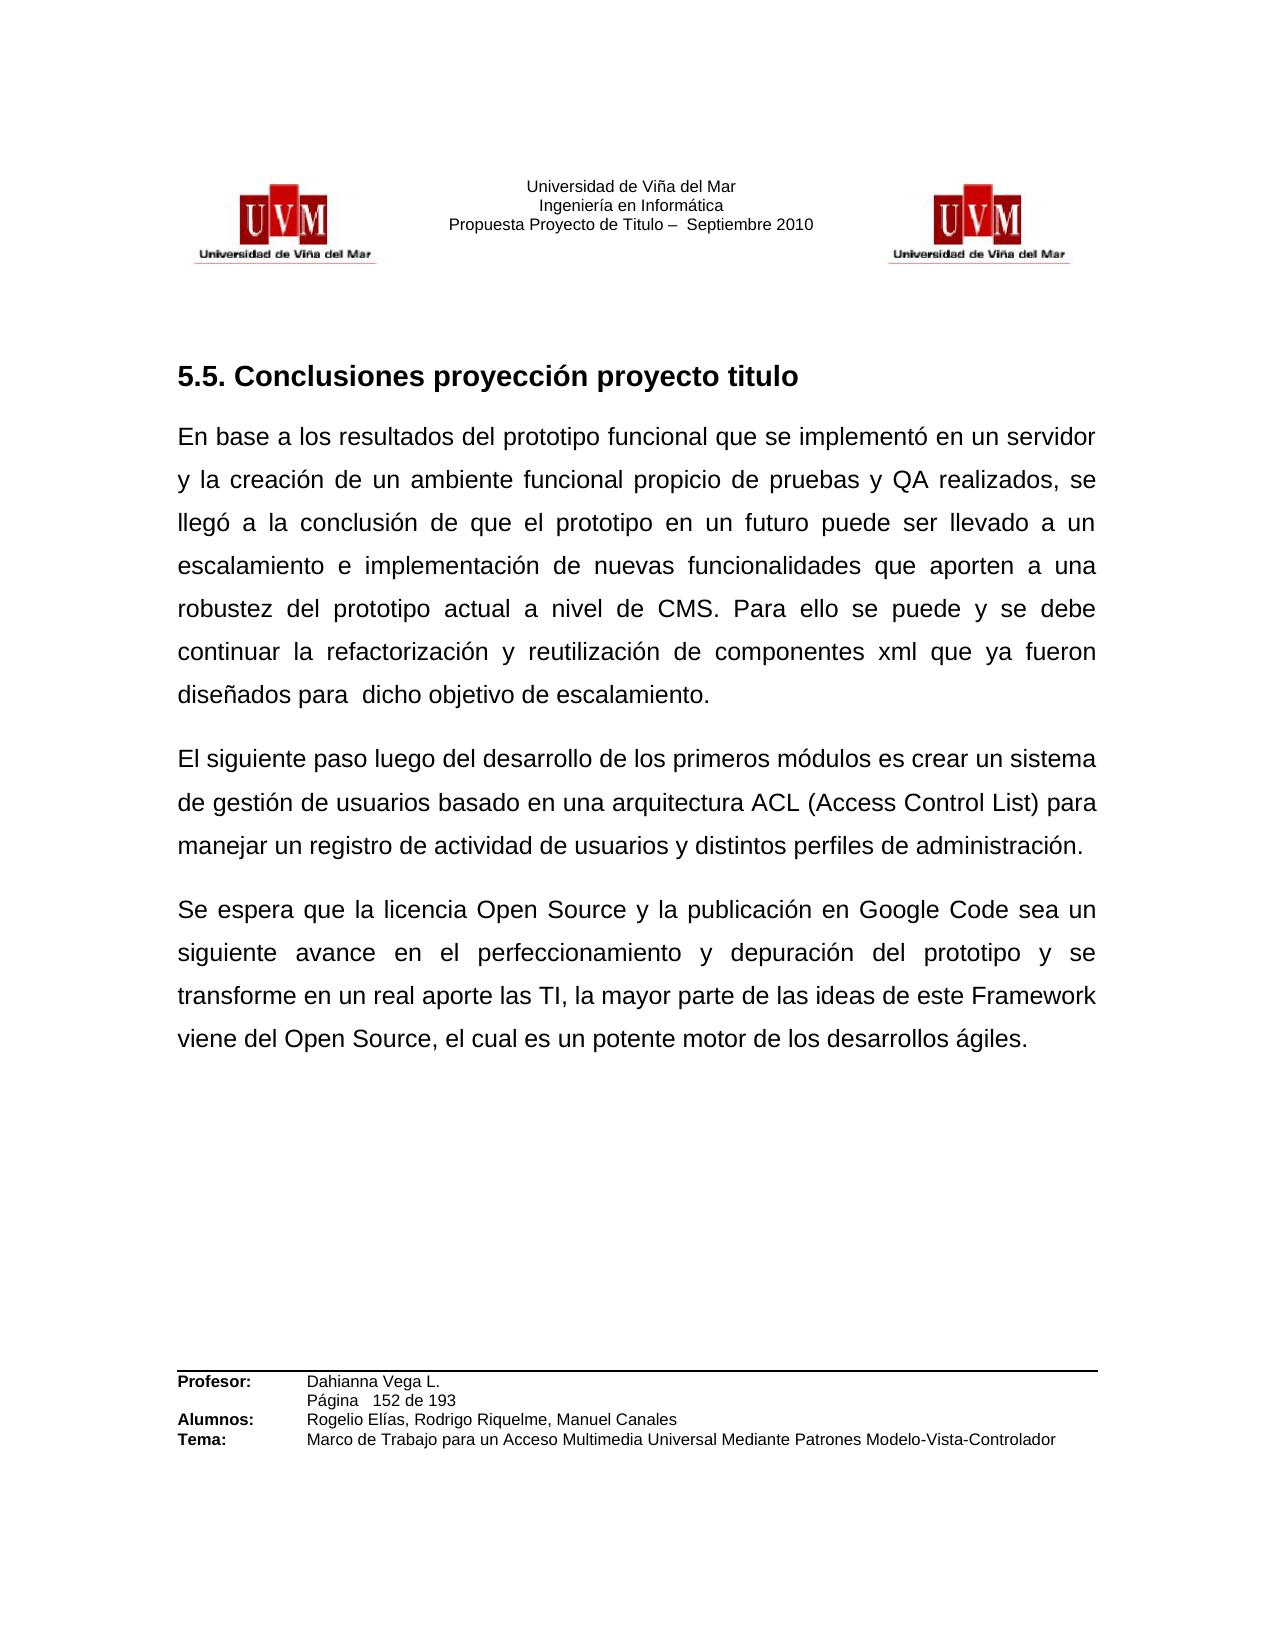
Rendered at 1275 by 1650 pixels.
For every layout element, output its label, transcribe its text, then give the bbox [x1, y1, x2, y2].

text En base a los resultados del prototipo funcional que se implementó en un servidor y la creación de un ambiente funcional propicio de pruebas y QA realizados, se llegó a la conclusión de que el prototipo en un futuro puede ser llevado a un escalamiento e implementación de nuevas funcionalidades que aporten a una robustez del prototipo actual a nivel de CMS. Para ello se puede y se debe continuar la refactorización y reutilización de componentes xml que ya fueron diseñados para dicho objetivo de escalamiento. [177, 422, 1098, 709]
picture [177, 176, 390, 267]
picture [871, 176, 1084, 267]
subtitle 5.5. Conclusiones proyección proyecto titulo [177, 359, 1098, 392]
text Se espera que la licencia Open Source y la publicación en Google Code sea un siguiente avance en el perfeccionamiento y depuración del prototipo y se transforme en un real aporte las TI, la mayor parte de las ideas de este Framework viene del Open Source, el cual es un potente motor de los desarrollos ágiles. [177, 894, 1098, 1053]
text El siguiente paso luego del desarrollo de los primeros módulos es crear un sistema de gestión de usuarios basado en una arquitectura ACL (Access Control List) para manejar un registro de actividad de usuarios y distintos perfiles de administración. [177, 744, 1098, 859]
